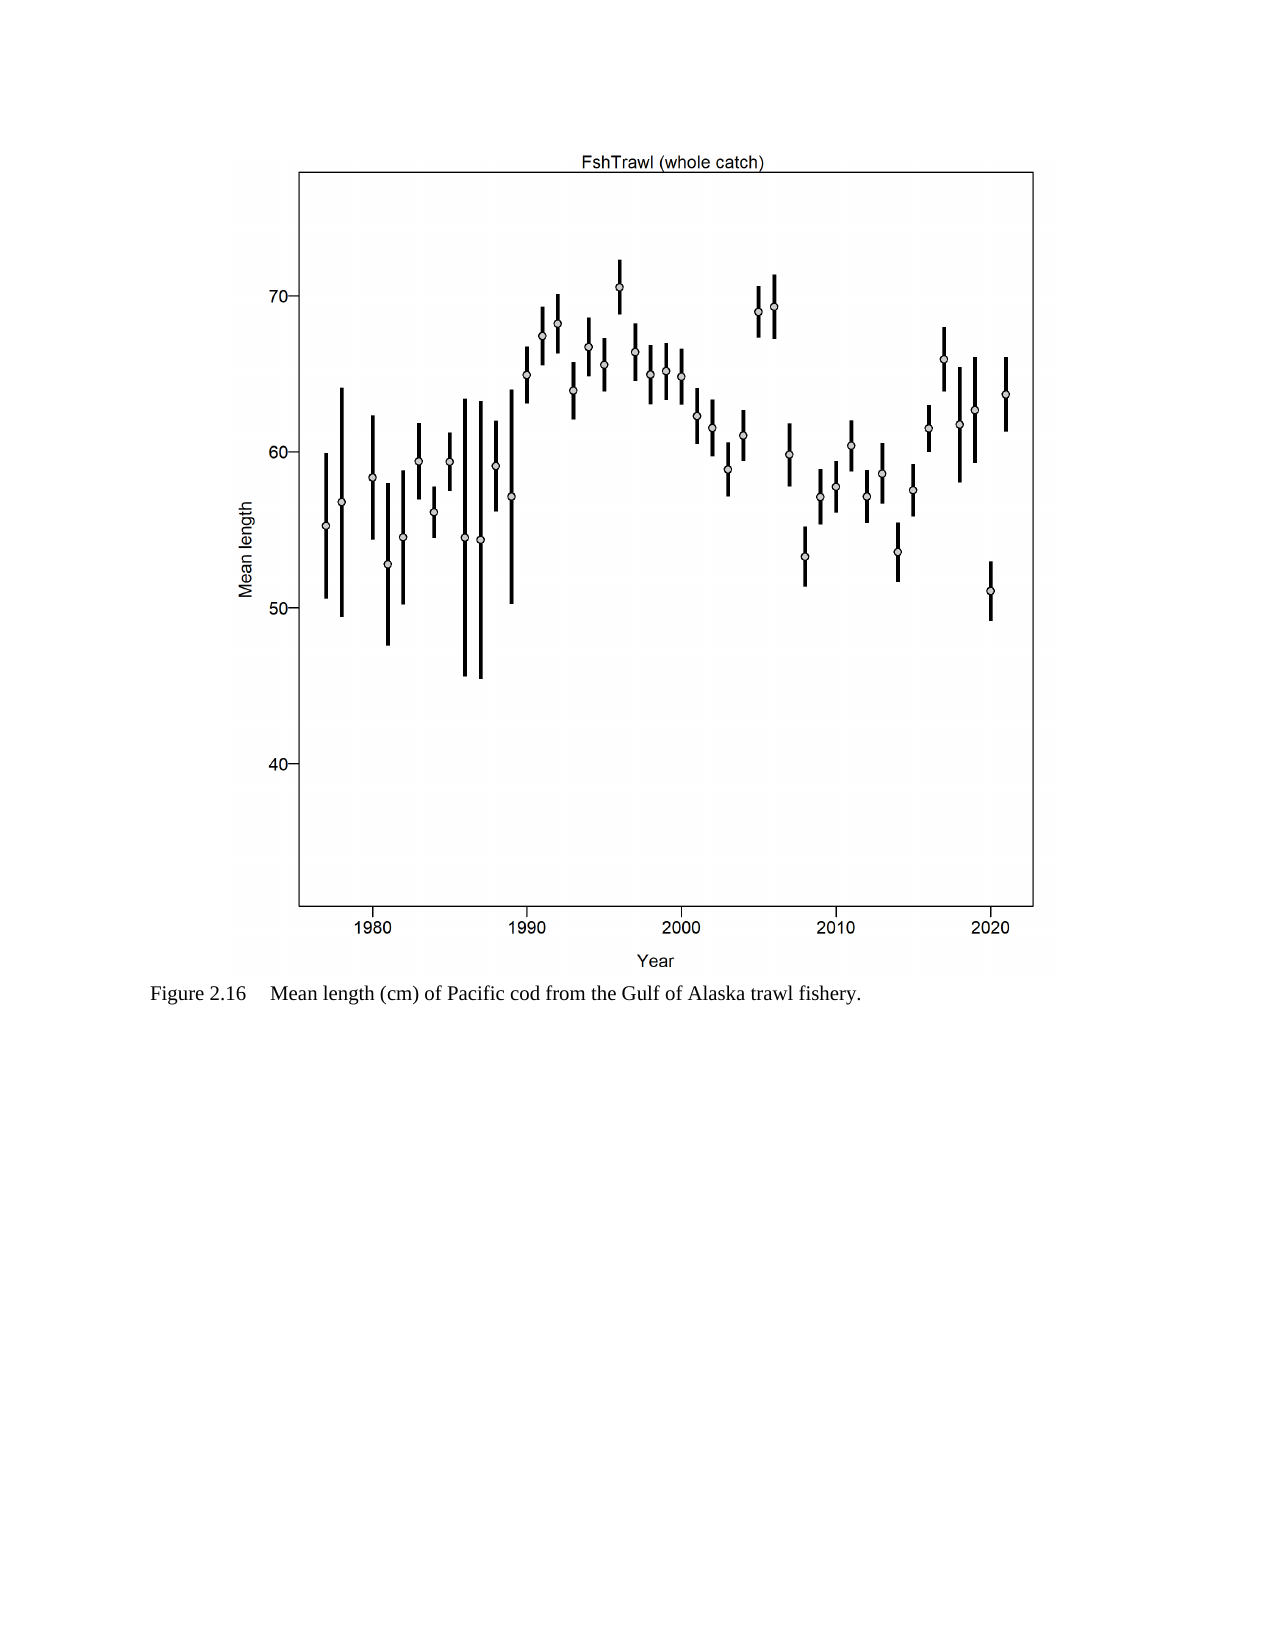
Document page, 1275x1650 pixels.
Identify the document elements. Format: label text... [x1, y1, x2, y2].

text Figure 2.14 Mean length (cm) of Pacific cod from the Gulf of Alaska trawl fishery. [150, 981, 1125, 1005]
picture [230, 150, 1056, 975]
